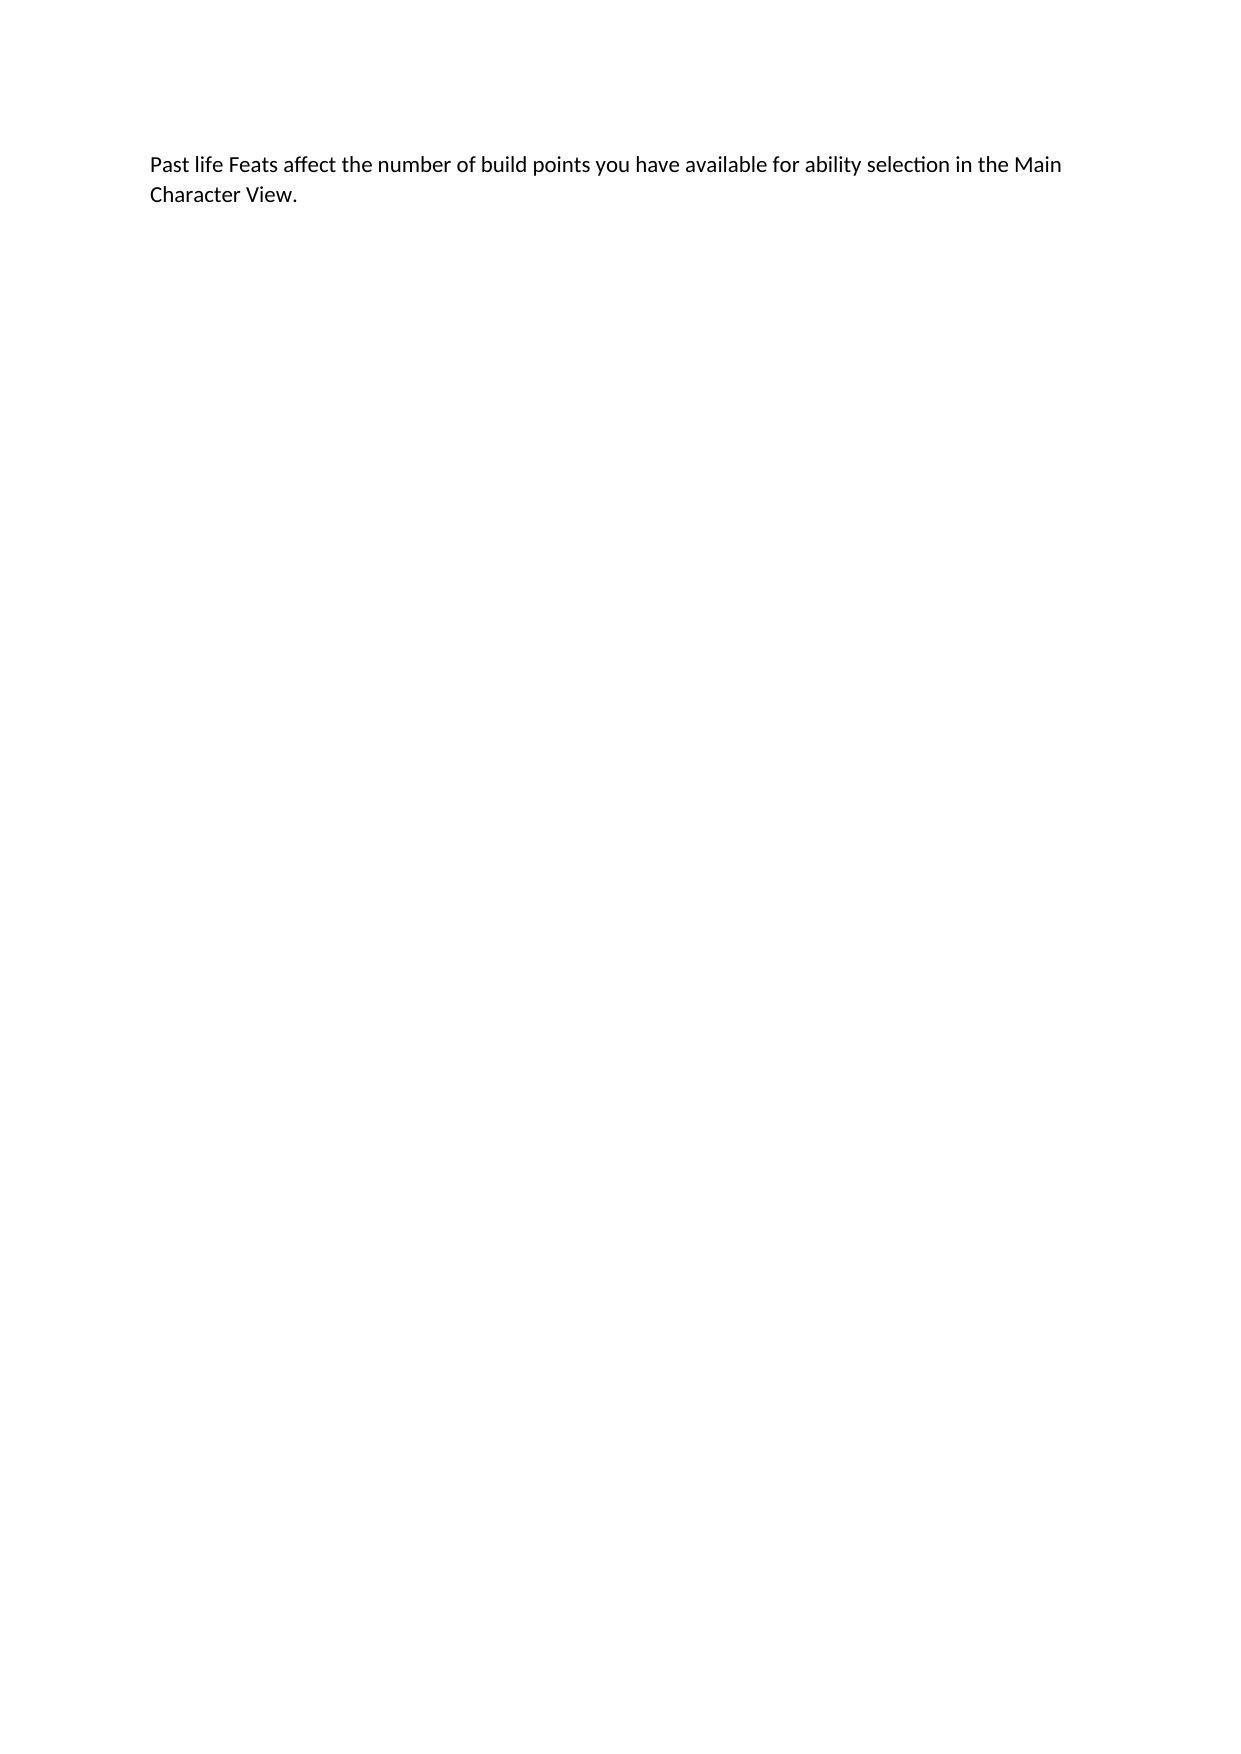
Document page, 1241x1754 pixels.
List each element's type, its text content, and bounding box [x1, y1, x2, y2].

text Past life Feats affect the number of build points you have available for ability selection in the Main Character View. [150, 150, 1090, 208]
